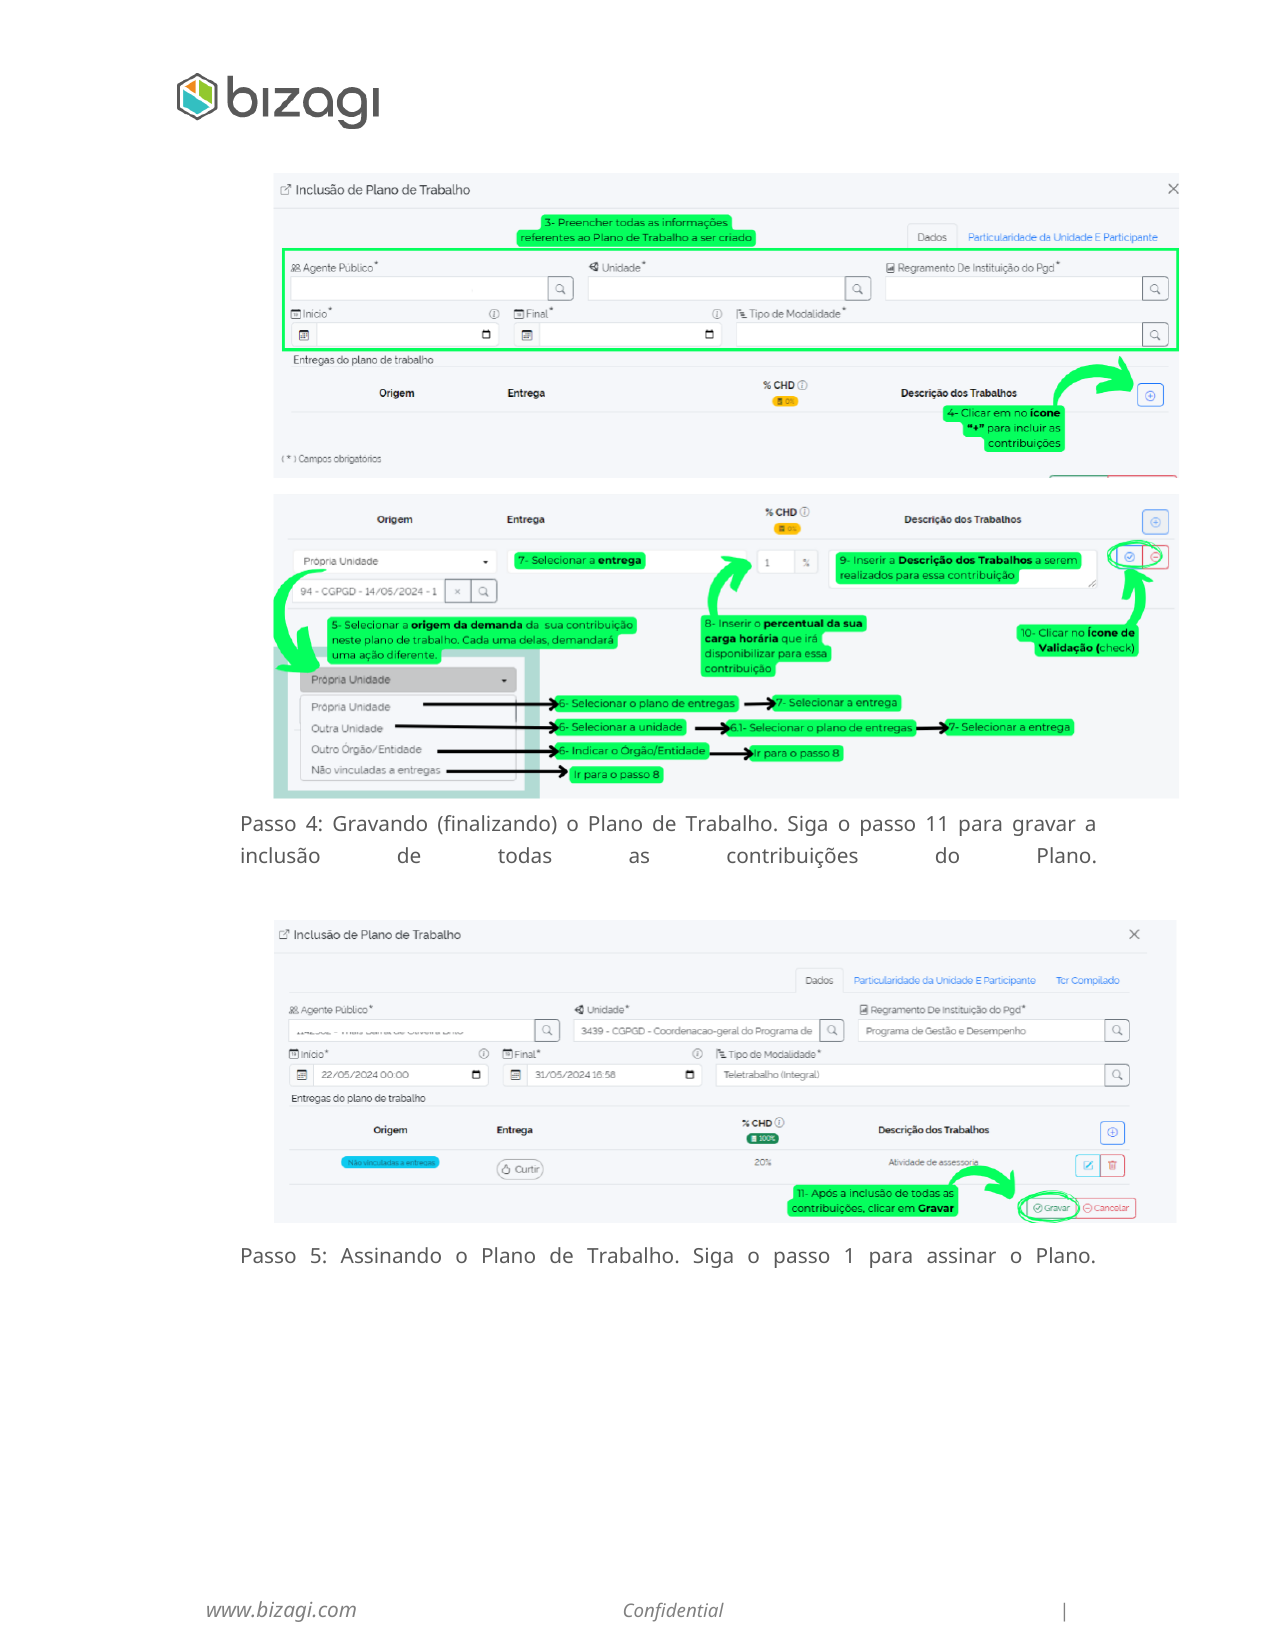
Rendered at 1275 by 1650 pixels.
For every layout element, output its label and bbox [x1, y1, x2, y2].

text [240, 168, 1098, 1269]
picture [258, 168, 1180, 799]
picture [177, 73, 379, 129]
picture [258, 916, 1180, 1231]
